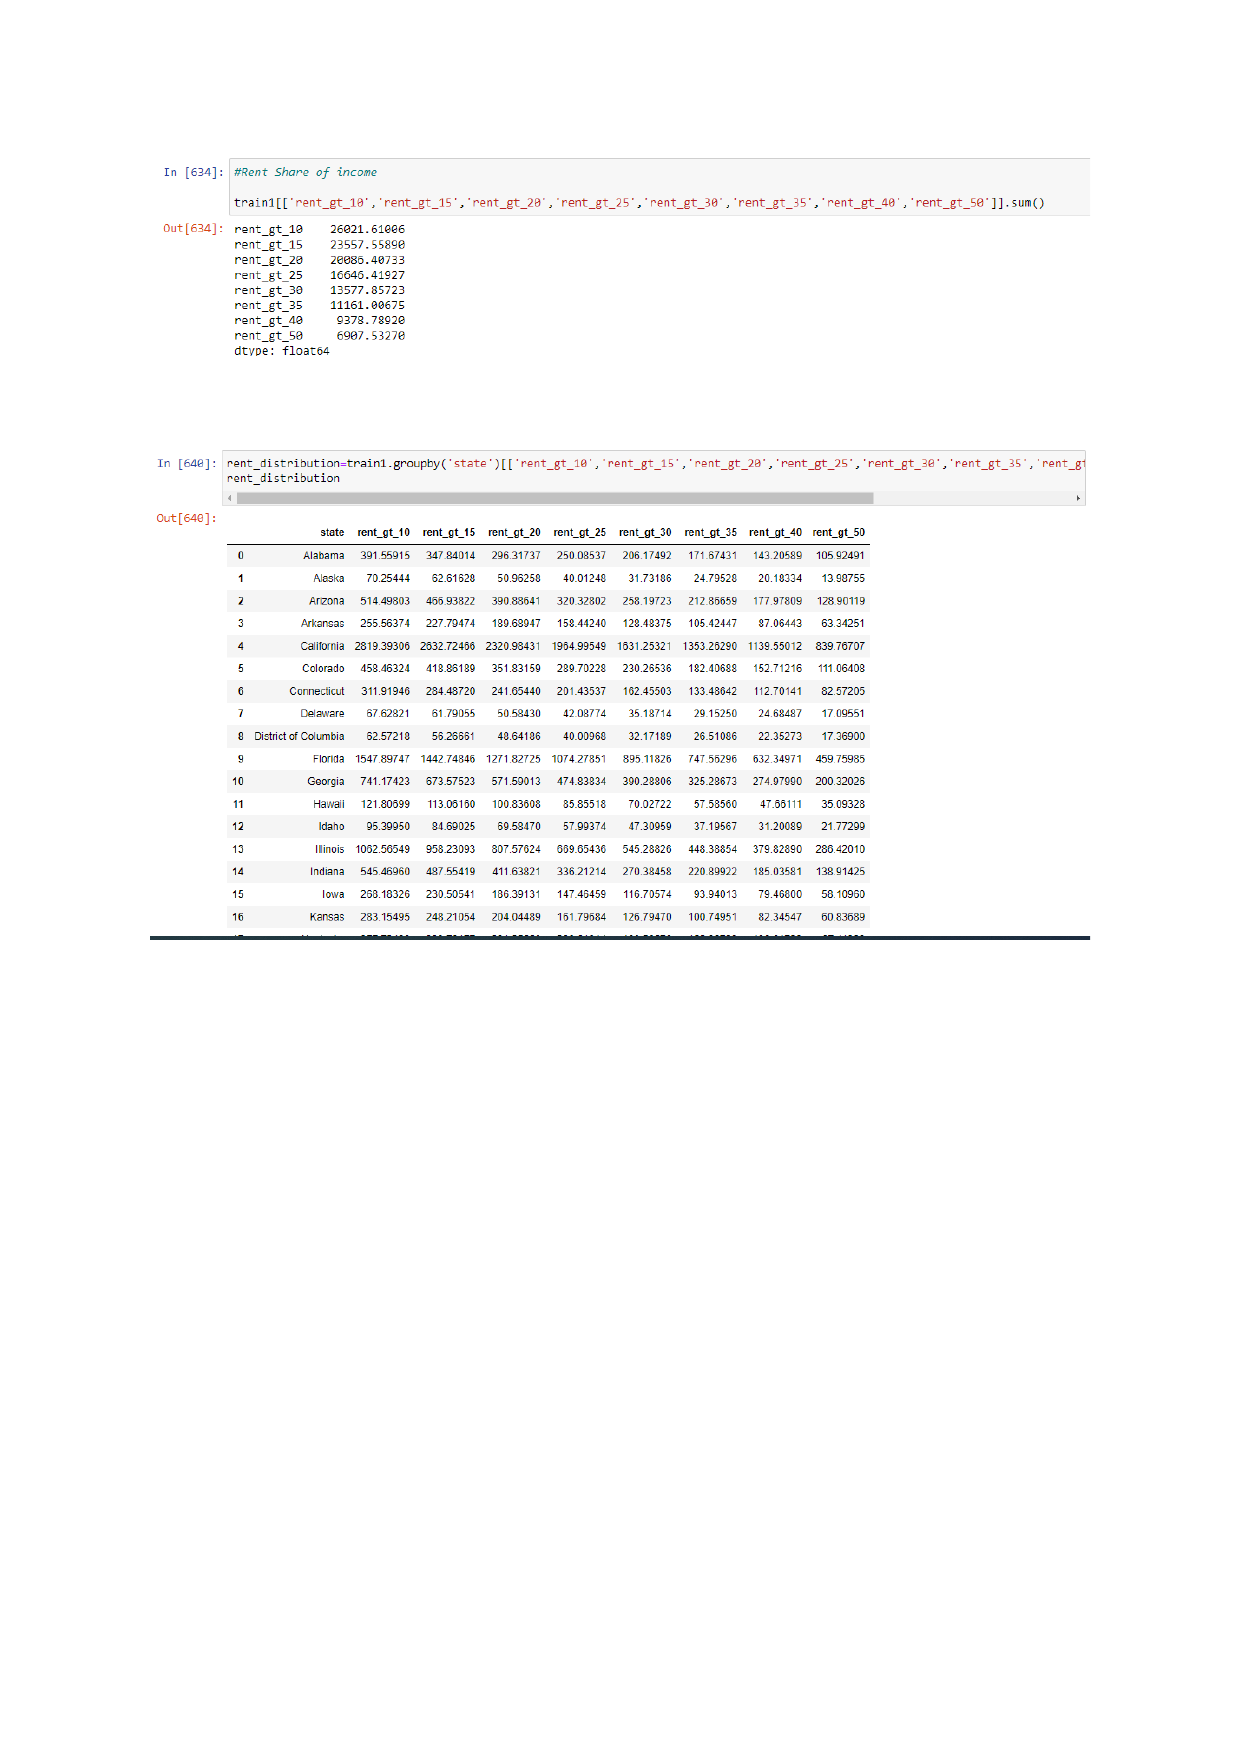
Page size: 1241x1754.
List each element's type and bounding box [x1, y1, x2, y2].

picture [150, 440, 1091, 940]
picture [150, 150, 1091, 356]
